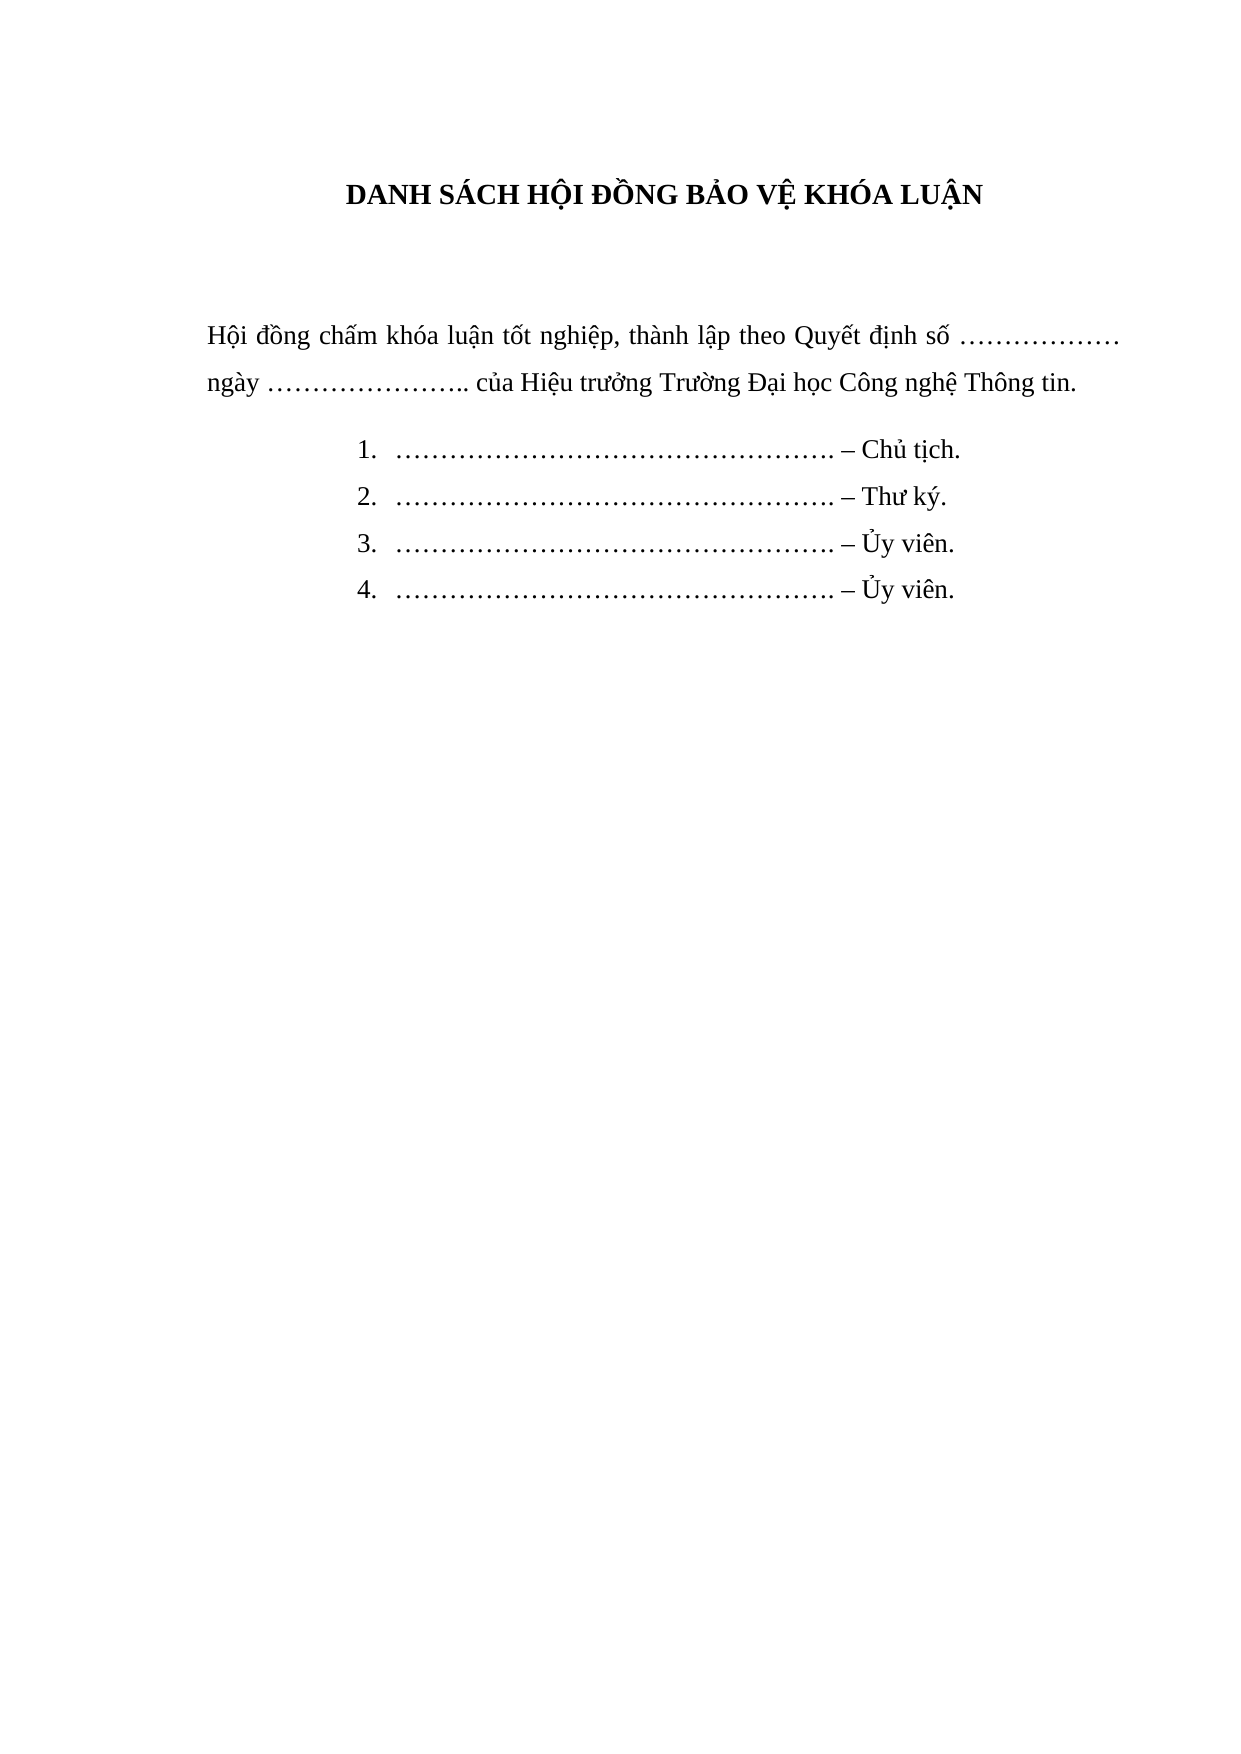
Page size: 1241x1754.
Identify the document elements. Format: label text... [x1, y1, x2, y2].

list …………………………………………. – Ủy viên. [357, 527, 1122, 558]
text DANH SÁCH HỘI ĐỒNG BẢO VỆ KHÓA LUẬN [207, 177, 1122, 211]
list …………………………………………. – Chủ tịch. [357, 434, 1122, 465]
list …………………………………………. – Ủy viên. [357, 574, 1122, 605]
list …………………………………………. – Thư ký. [357, 480, 1122, 511]
text Hội đồng chấm khóa luận tốt nghiệp, thành lập theo Quyết định số ……………… ngày ………………….. của Hiệu trưởng Trường Đại học Công nghệ Thông tin. [207, 319, 1122, 397]
